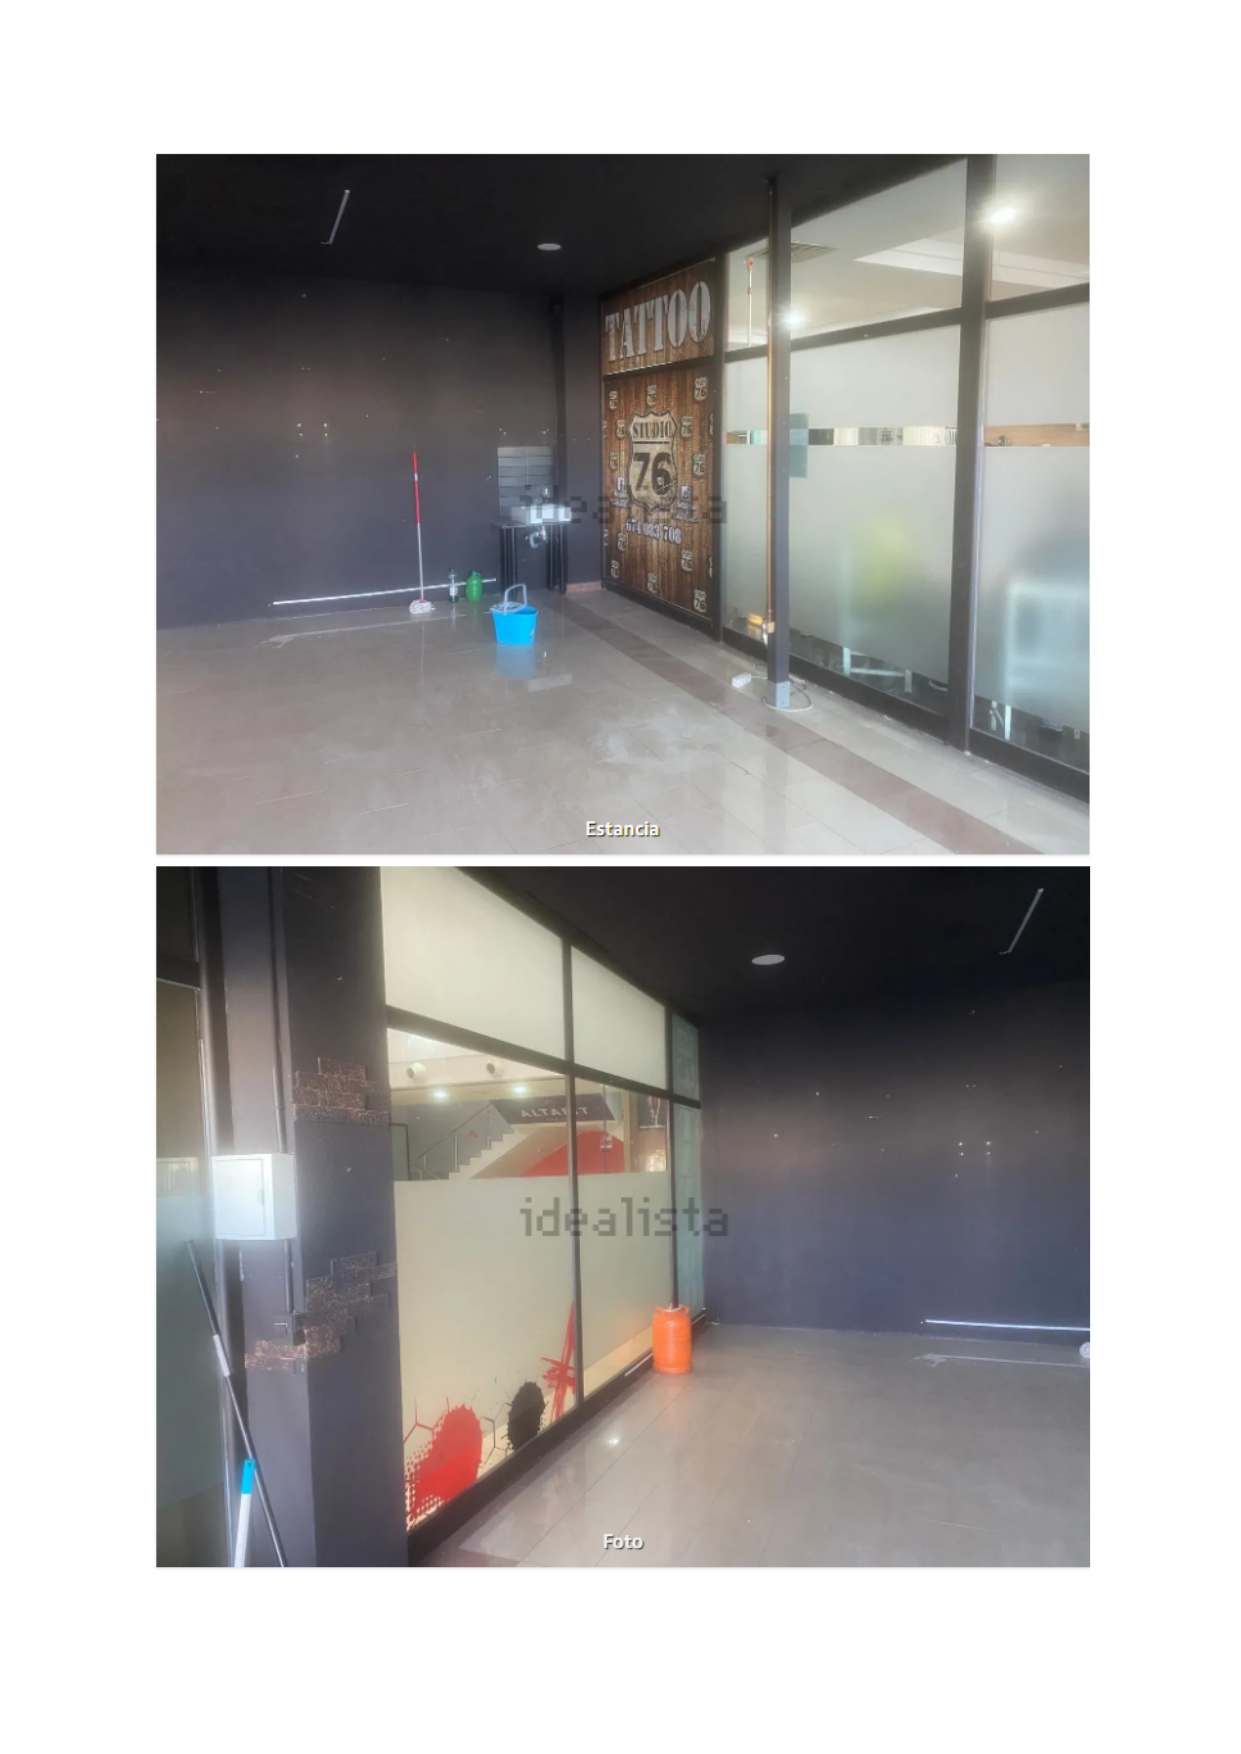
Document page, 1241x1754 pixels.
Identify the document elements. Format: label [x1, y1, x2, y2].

picture [150, 150, 1091, 1575]
